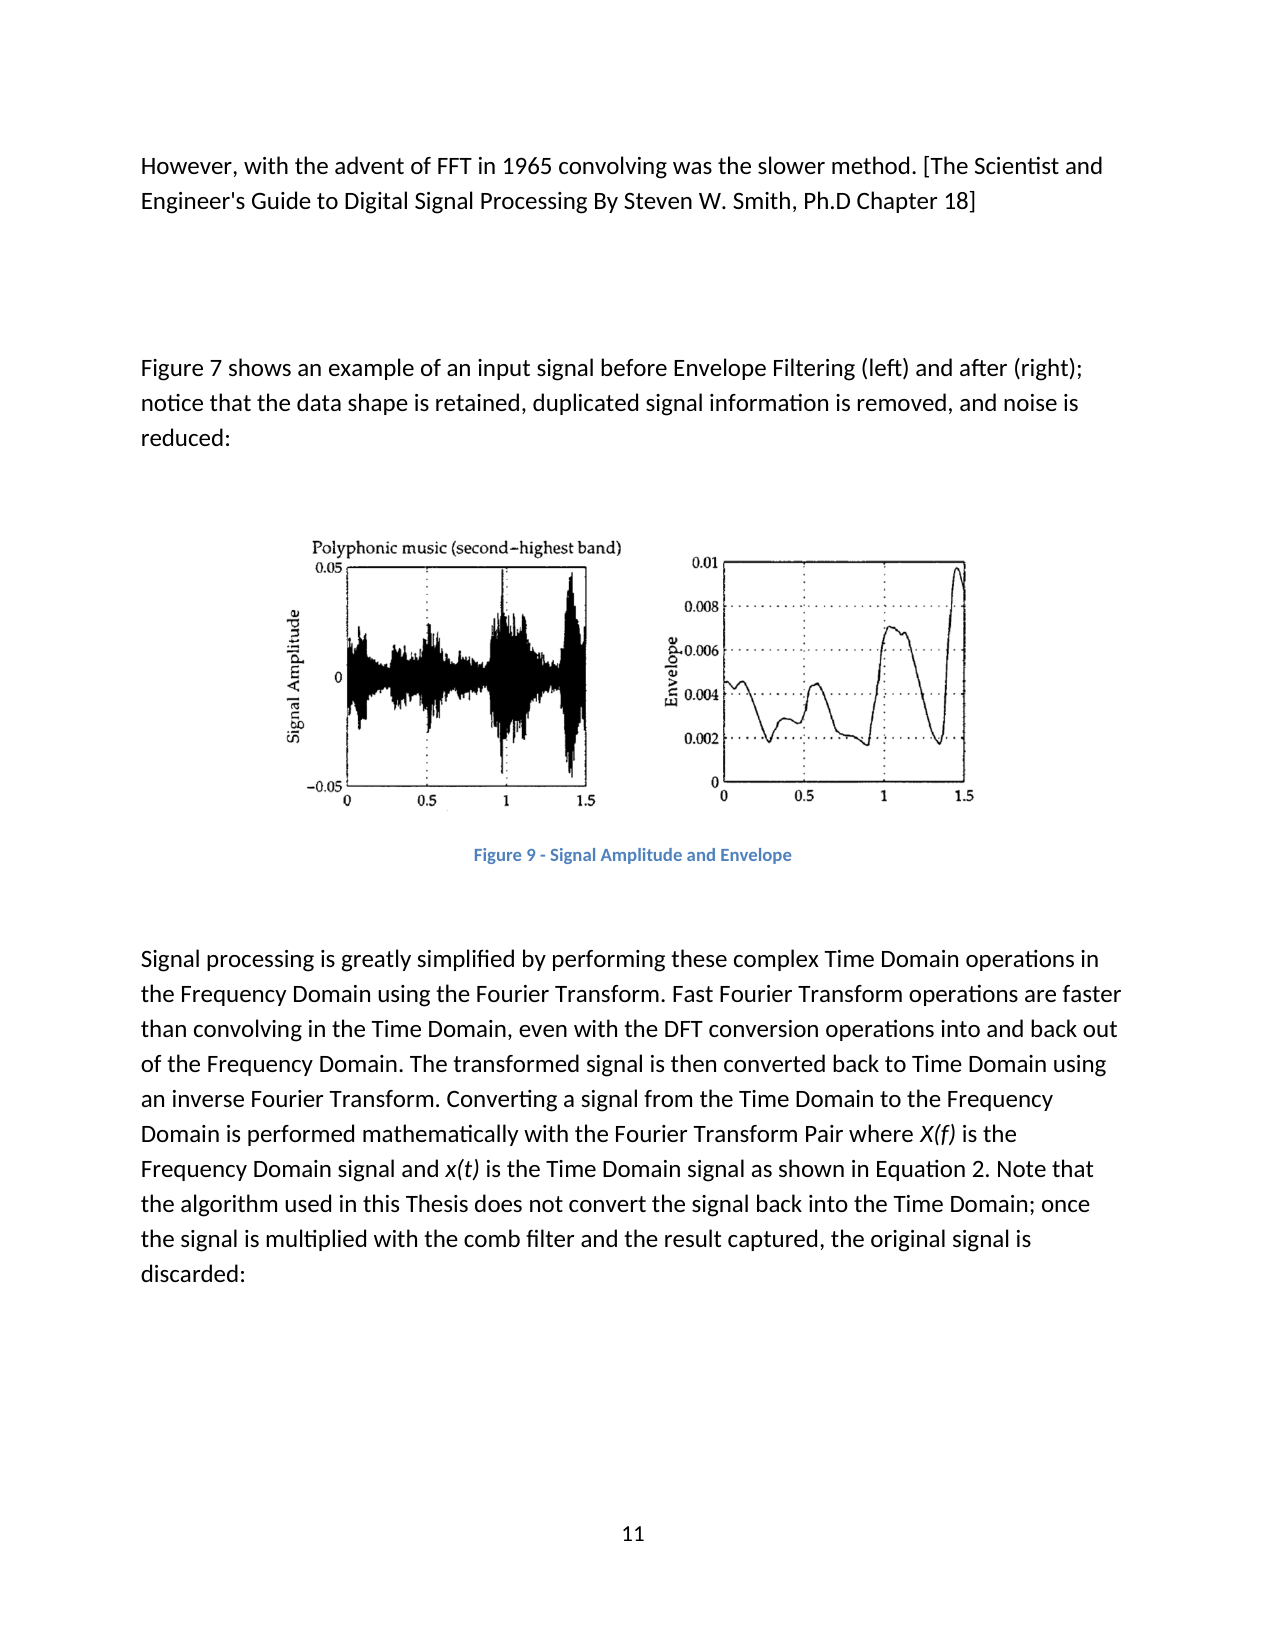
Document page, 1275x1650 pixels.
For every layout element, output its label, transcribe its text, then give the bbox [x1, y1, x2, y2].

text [141, 150, 1125, 216]
picture [272, 534, 994, 819]
text Figure 7 shows an example of an input signal before Envelope Filtering (left) and after (right); notice that the data shape is retained, duplicated signal information is removed, and noise is reduced: [141, 352, 1125, 453]
text Signal processing is greatly simplified by performing these complex Time Domain operations in the Frequency Domain using the Fourier Transform. Fast Fourier Transform operations are faster than convolving in the Time Domain, even with the DFT conversion operations into and back out of the Frequency Domain. The transformed signal is then converted back to Time Domain using an inverse Fourier Transform. Converting a signal from the Time Domain to the Frequency Domain is performed mathematically with the Fourier Transform Pair where X(f) is the Frequency Domain signal and x(t) is the Time Domain signal as shown in Equation 2. Note that the algorithm used in this Thesis does not convert the signal back into the Time Domain; once the signal is multiplied with the comb filter and the result captured, the original signal is discarded: [141, 943, 1125, 1289]
